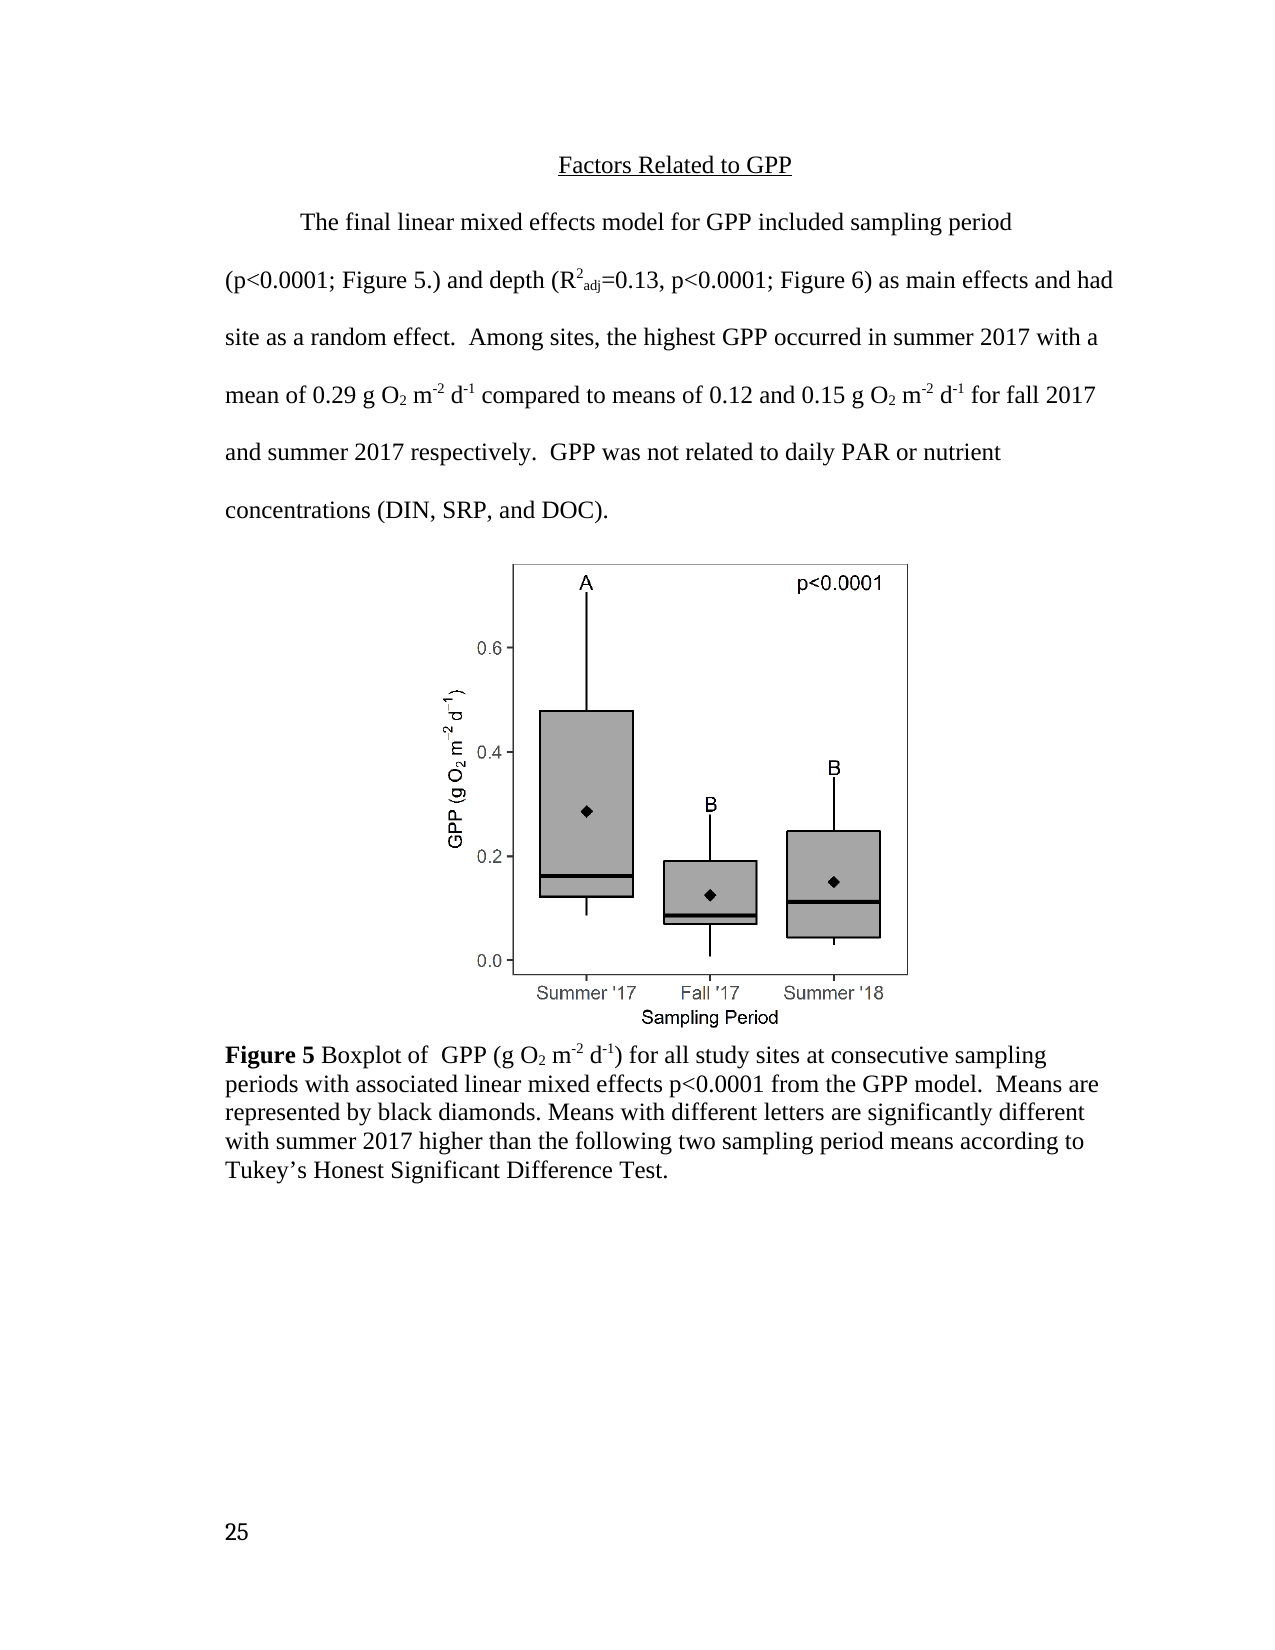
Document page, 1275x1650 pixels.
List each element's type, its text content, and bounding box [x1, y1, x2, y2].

text Factors Related to GPP [225, 150, 1125, 179]
picture [431, 552, 919, 1040]
text Figure 5 Boxplot of GPP (g O2 m-2 d-1) for all study sites at consecutive sampling periods with associated linear mixed effects p<0.0001 from the GPP model. Means are represented by black diamonds. Means with different letters are significantly different with summer 2017 higher than the following two sampling period means according to Tukey’s Honest Significant Difference Test. [225, 1040, 1125, 1184]
text The final linear mixed effects model for GPP included sampling period (p<0.0001; Figure 5.) and depth (R2adj=0.13, p<0.0001; Figure 6) as main effects and had site as a random effect. Among sites, the highest GPP occurred in summer 2017 with a mean of 0.29 g O2 m-2 d-1 compared to means of 0.12 and 0.15 g O2 m-2 d-1 for fall 2017 and summer 2017 respectively. GPP was not related to daily PAR or nutrient concentrations (DIN, SRP, and DOC). [225, 207, 1125, 524]
